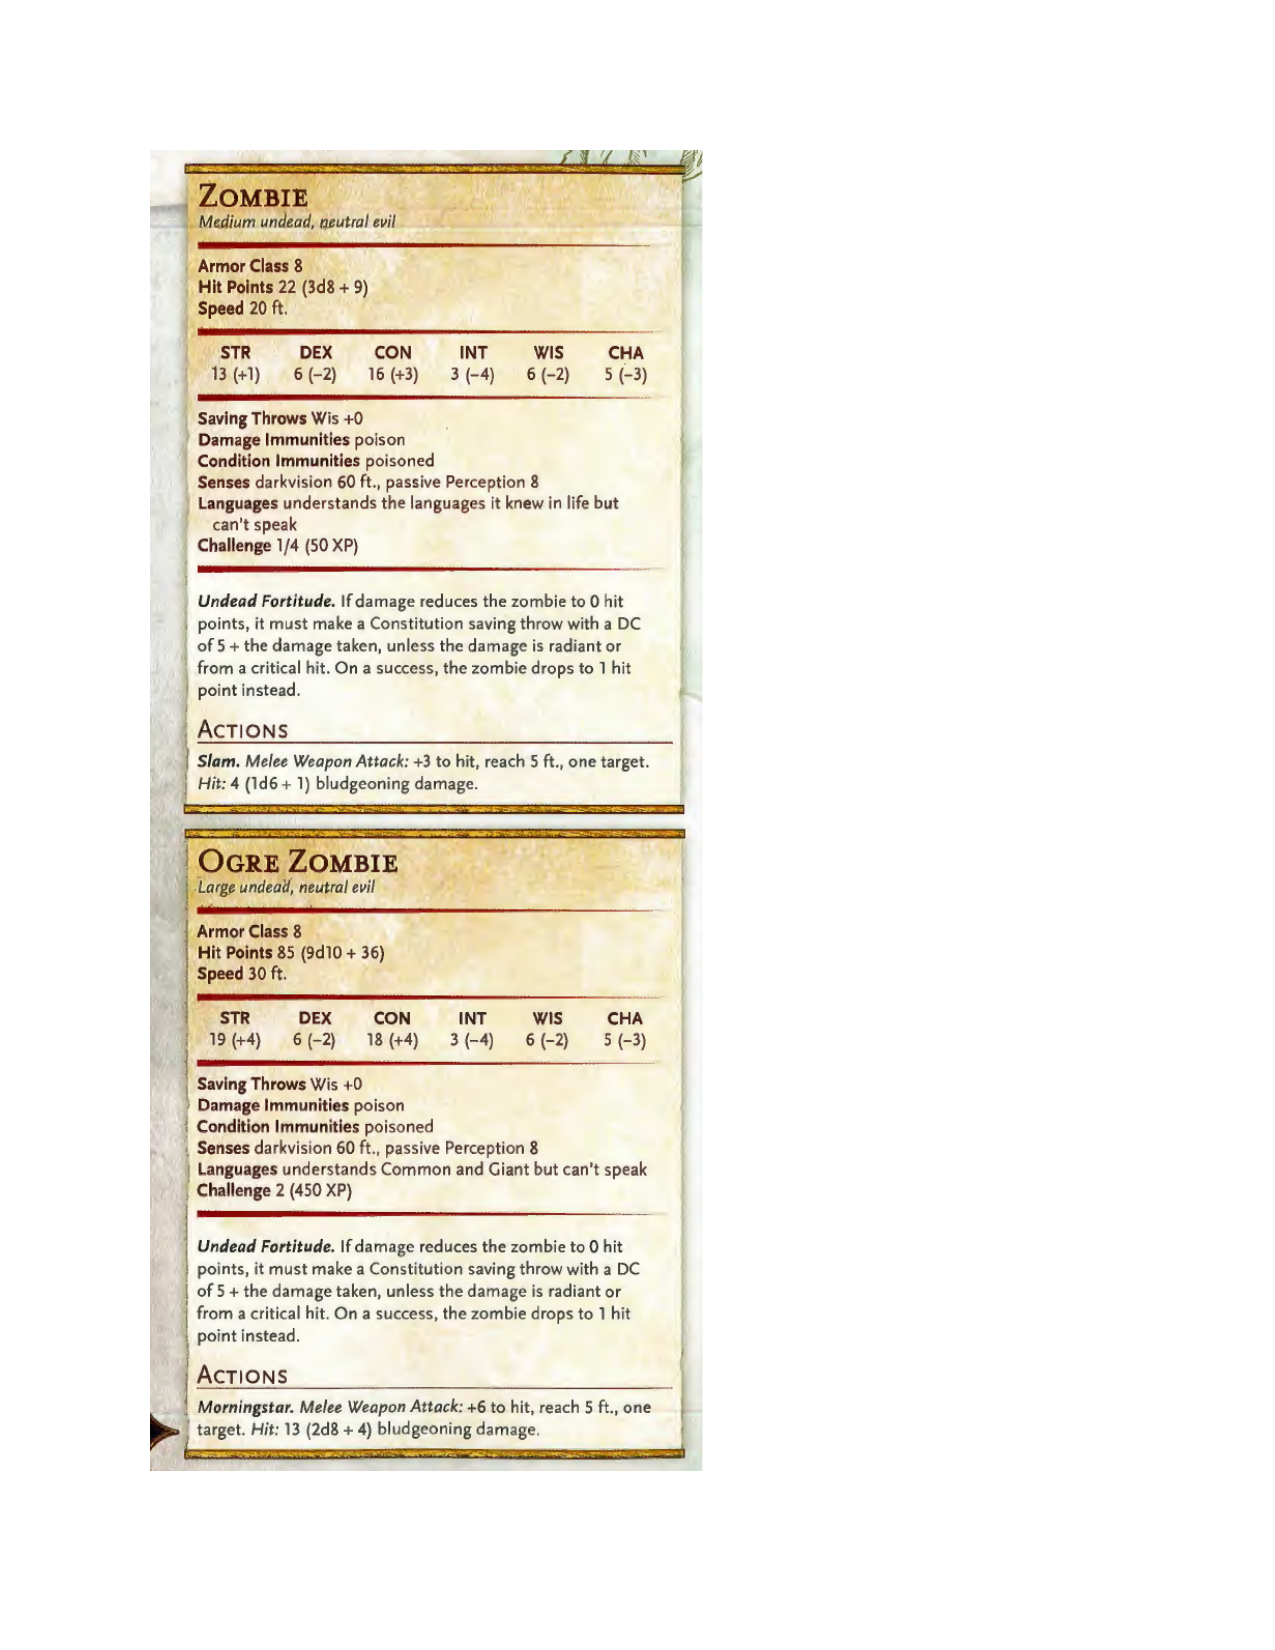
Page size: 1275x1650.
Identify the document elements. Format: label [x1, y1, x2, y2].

picture [150, 150, 703, 1471]
